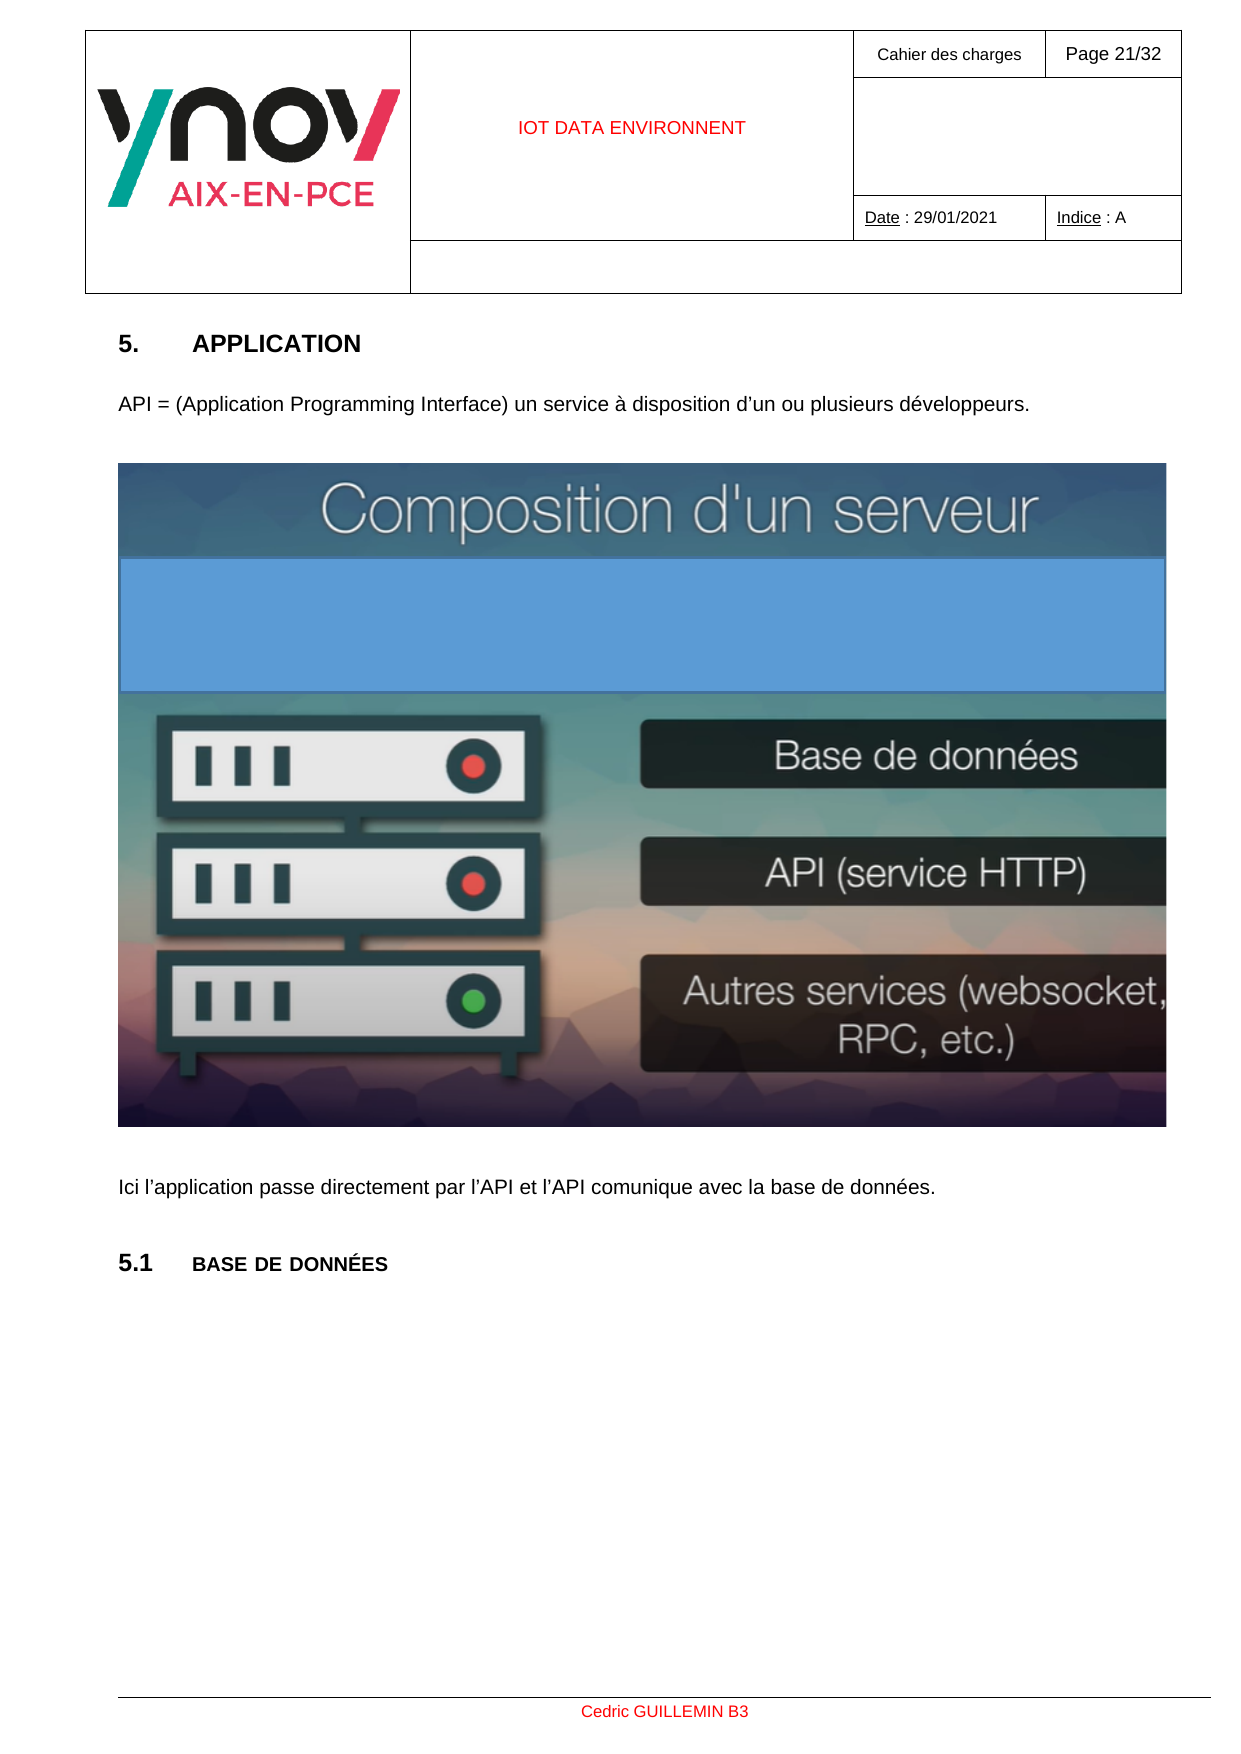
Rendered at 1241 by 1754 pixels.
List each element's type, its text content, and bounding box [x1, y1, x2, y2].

picture [97, 87, 400, 207]
subtitle application [118, 329, 1167, 358]
text API = (Application Programming Interface) un service à disposition d’un ou plusieurs développeurs. [118, 391, 1167, 415]
text Ici l’application passe directement par l’API et l’API comunique avec la base de données. [118, 1175, 1167, 1199]
picture [118, 463, 1167, 1127]
subtitle base de données [118, 1248, 1167, 1277]
